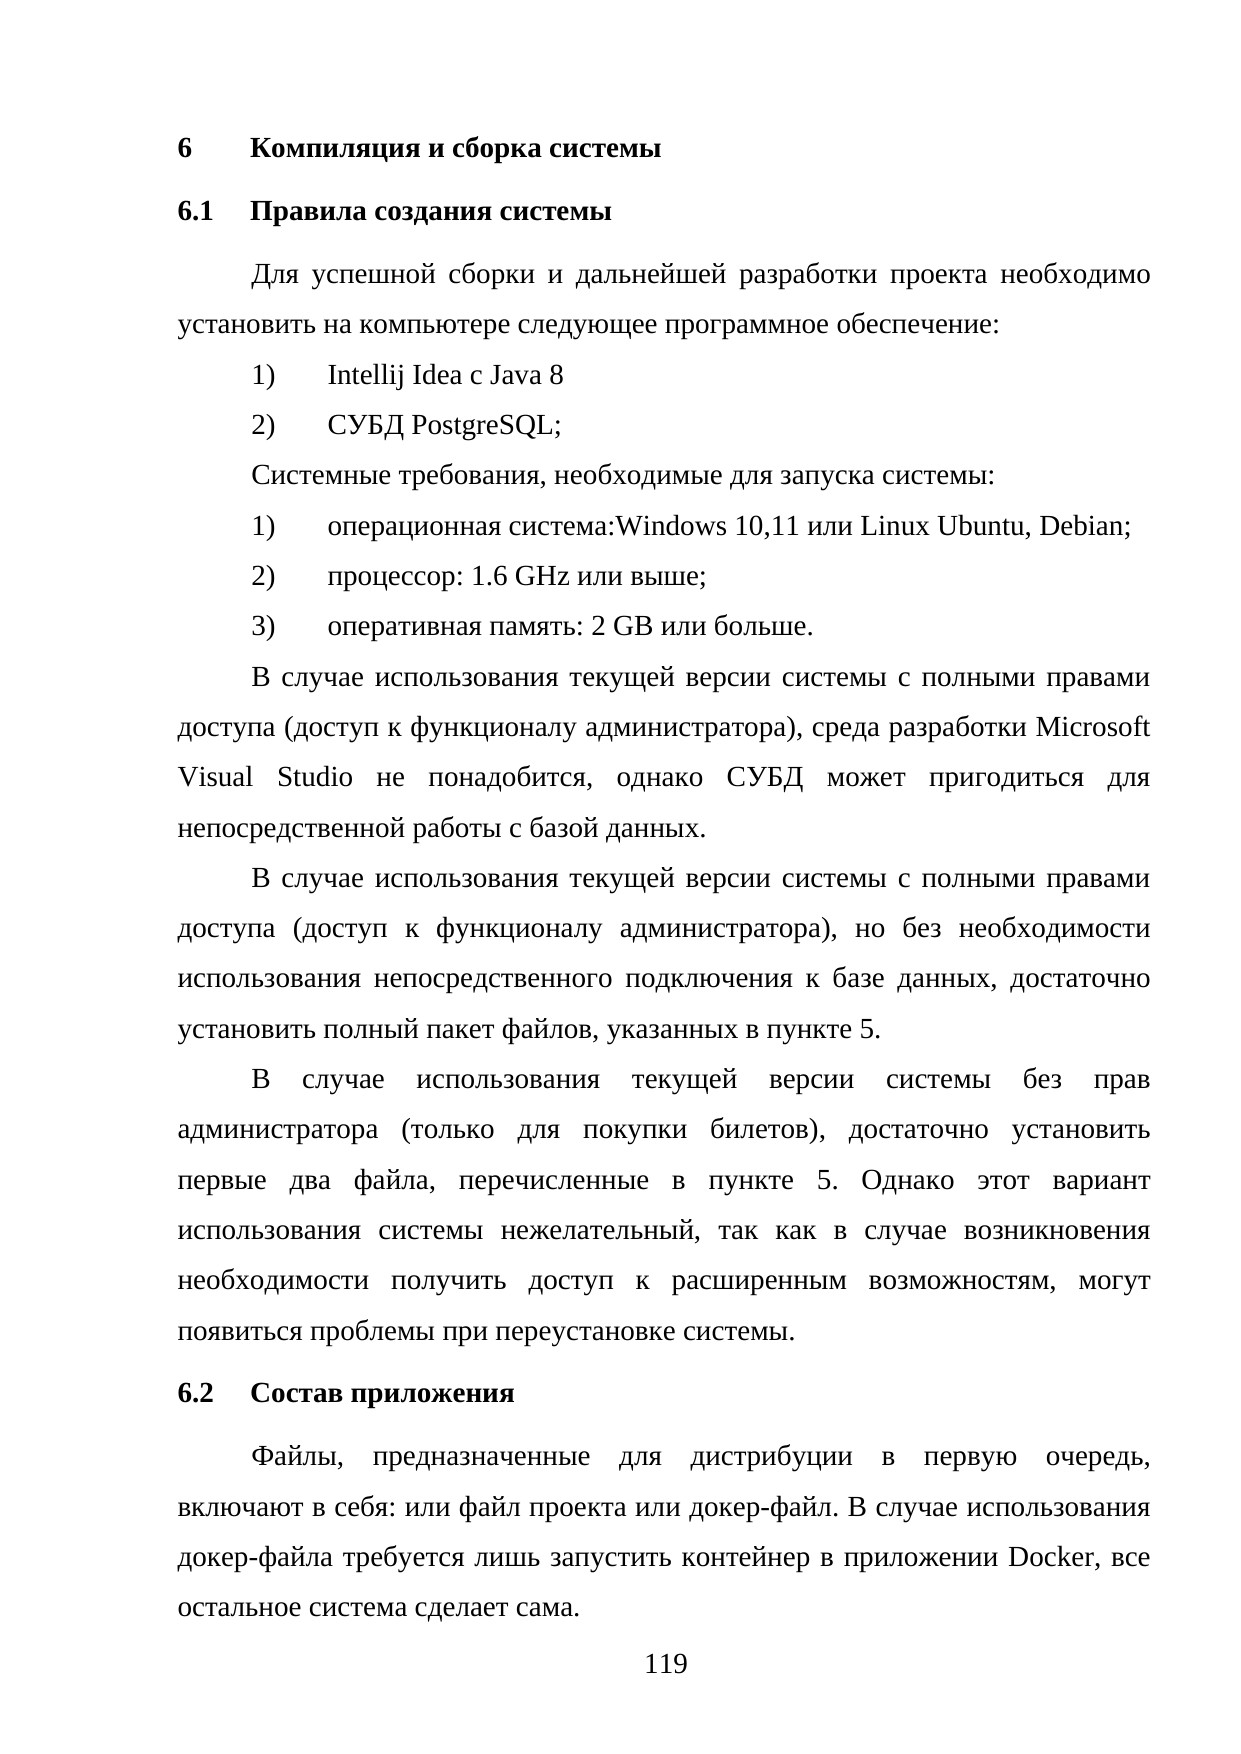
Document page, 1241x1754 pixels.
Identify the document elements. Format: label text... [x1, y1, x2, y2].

subtitle 6.1 Правила создания системы [177, 193, 1152, 227]
text Системные требования, необходимые для запуска системы: [177, 457, 1152, 491]
text Файлы, предназначенные для дистрибуции в первую очередь, включают в себя: или файл проекта или докер-файл. В случае использования докер-файла требуется лишь запустить контейнер в приложении Docker, все остальное система сделает сама. [177, 1438, 1152, 1623]
subtitle 6.2 Состав приложения [177, 1376, 1152, 1409]
text В случае использования текущей версии системы без прав администратора (только для покупки билетов), достаточно установить первые два файла, перечисленные в пункте 5. Однако этот вариант использования системы нежелательный, так как в случае возникновения необходимости получить доступ к расширенным возможностям, могут появиться проблемы при переустановке системы. [177, 1061, 1152, 1346]
text Для успешной сборки и дальнейшей разработки проекта необходимо установить на компьютере следующее программное обеспечение: [177, 256, 1152, 340]
list Intellij Idea с Java 8 [177, 357, 1152, 390]
text В случае использования текущей версии системы с полными правами доступа (доступ к функционалу администратора), среда разработки Microsoft Visual Studio не понадобится, однако СУБД может пригодиться для непосредственной работы с базой данных. [177, 659, 1152, 843]
list оперативная память: 2 GB или больше. [177, 608, 1152, 642]
list процессор: 1.6 GHz или выше; [177, 558, 1152, 592]
text В случае использования текущей версии системы с полными правами доступа (доступ к функционалу администратора), но без необходимости использования непосредственного подключения к базе данных, достаточно установить полный пакет файлов, указанных в пункте 5. [177, 860, 1152, 1044]
list СУБД PostgreSQL; [177, 407, 1152, 441]
list операционная система:Windows 10,11 или Linux Ubuntu, Debian; [177, 508, 1152, 541]
subtitle 6 Компиляция и сборка системы [177, 131, 1152, 164]
